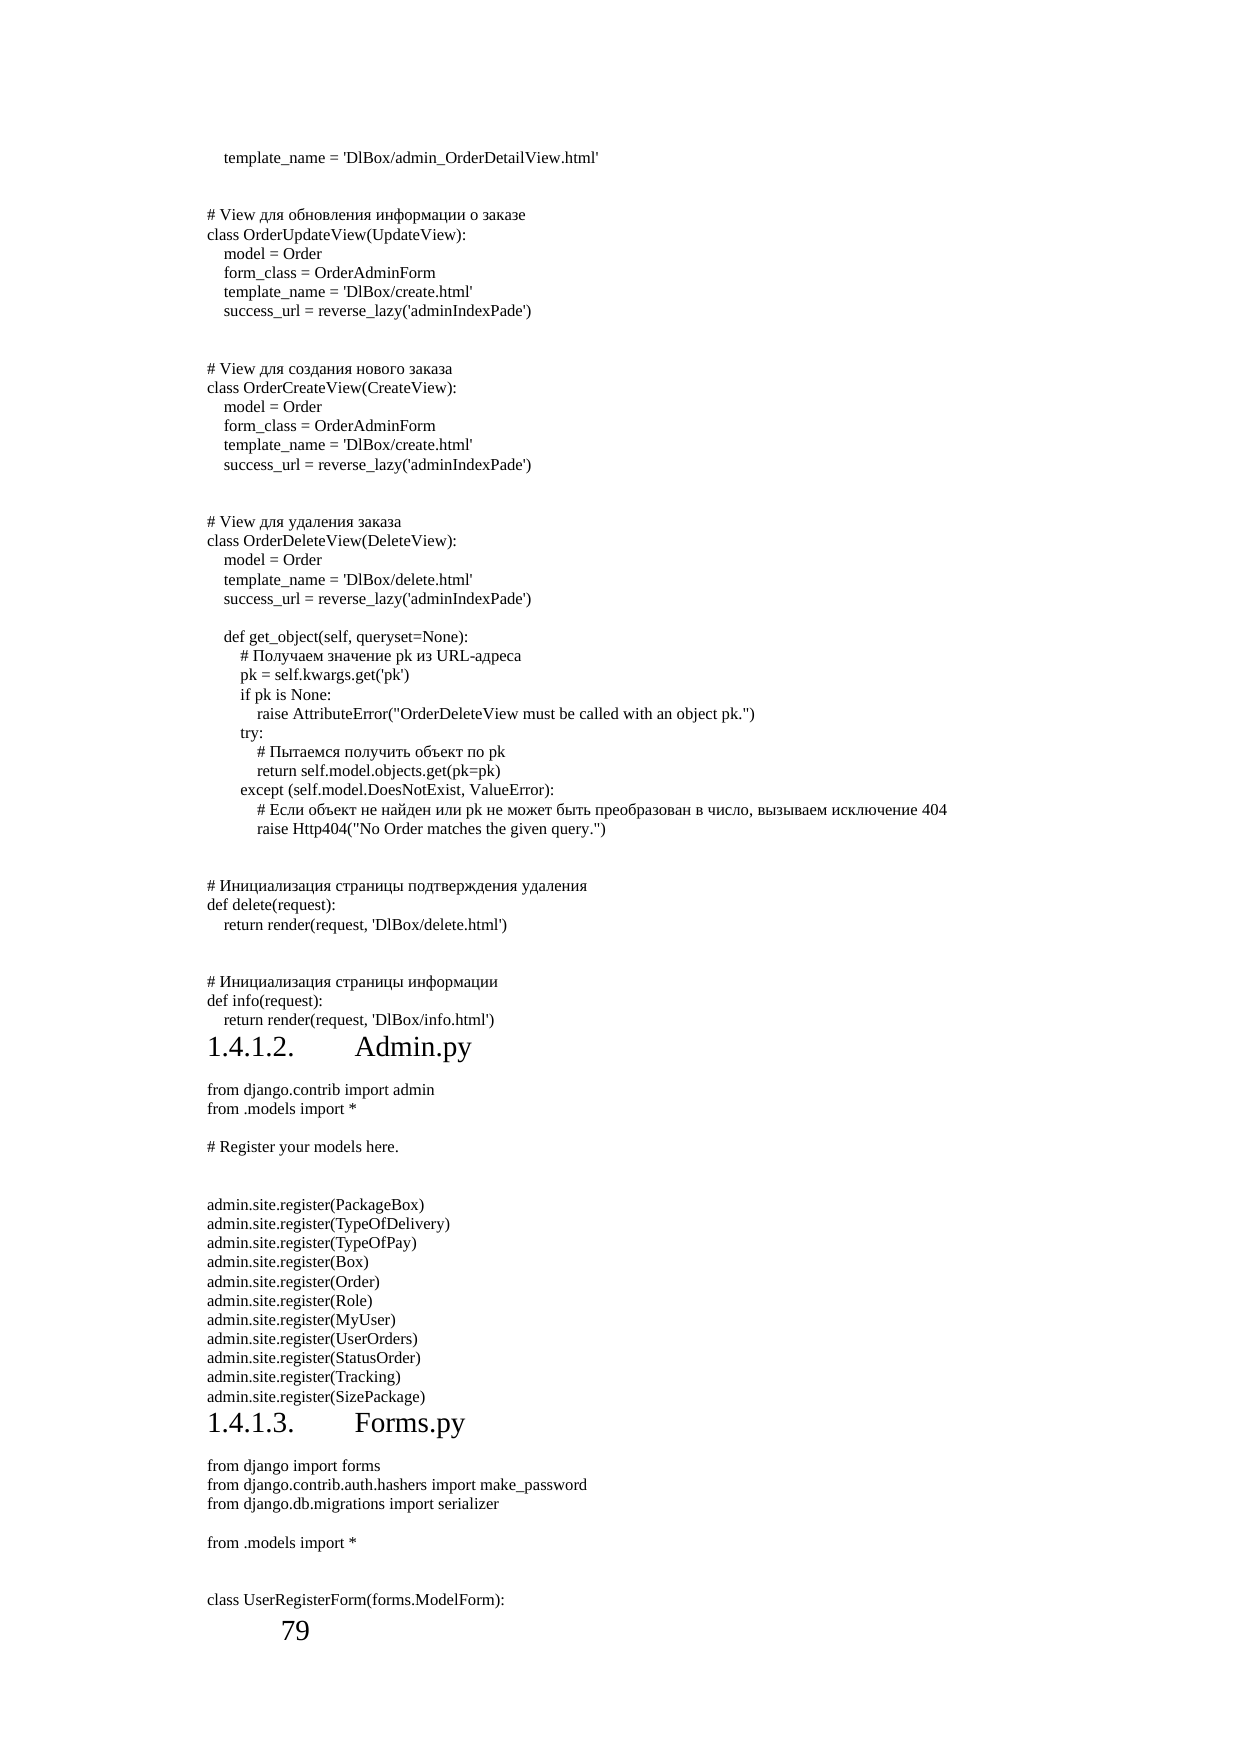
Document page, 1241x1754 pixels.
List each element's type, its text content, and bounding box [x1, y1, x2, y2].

text admin.site.register(Order) [207, 1271, 1122, 1291]
text admin.site.register(SizePackage) [207, 1386, 1122, 1406]
text admin.site.register(Role) [207, 1291, 1122, 1310]
text # Register your models here. [207, 1137, 1122, 1156]
text from .models import * [207, 1532, 1122, 1552]
text class UserRegisterForm(forms.ModelForm): [207, 1590, 1122, 1609]
list Admin.py [207, 1029, 1122, 1063]
text admin.site.register(UserOrders) [207, 1329, 1122, 1348]
text from django.db.migrations import serializer [207, 1494, 1122, 1513]
text from django.contrib import admin [207, 1080, 1122, 1099]
text from django.contrib.auth.hashers import make_password [207, 1475, 1122, 1494]
text admin.site.register(Tracking) [207, 1367, 1122, 1386]
text admin.site.register(TypeOfPay) [207, 1233, 1122, 1252]
list Forms.py [207, 1406, 1122, 1439]
text admin.site.register(PackageBox) [207, 1195, 1122, 1214]
text admin.site.register(StatusOrder) [207, 1348, 1122, 1367]
text from django import forms [207, 1456, 1122, 1475]
text admin.site.register(TypeOfDelivery) [207, 1214, 1122, 1233]
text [207, 148, 1122, 1029]
text admin.site.register(Box) [207, 1252, 1122, 1271]
text from .models import * [207, 1099, 1122, 1118]
text admin.site.register(MyUser) [207, 1310, 1122, 1329]
